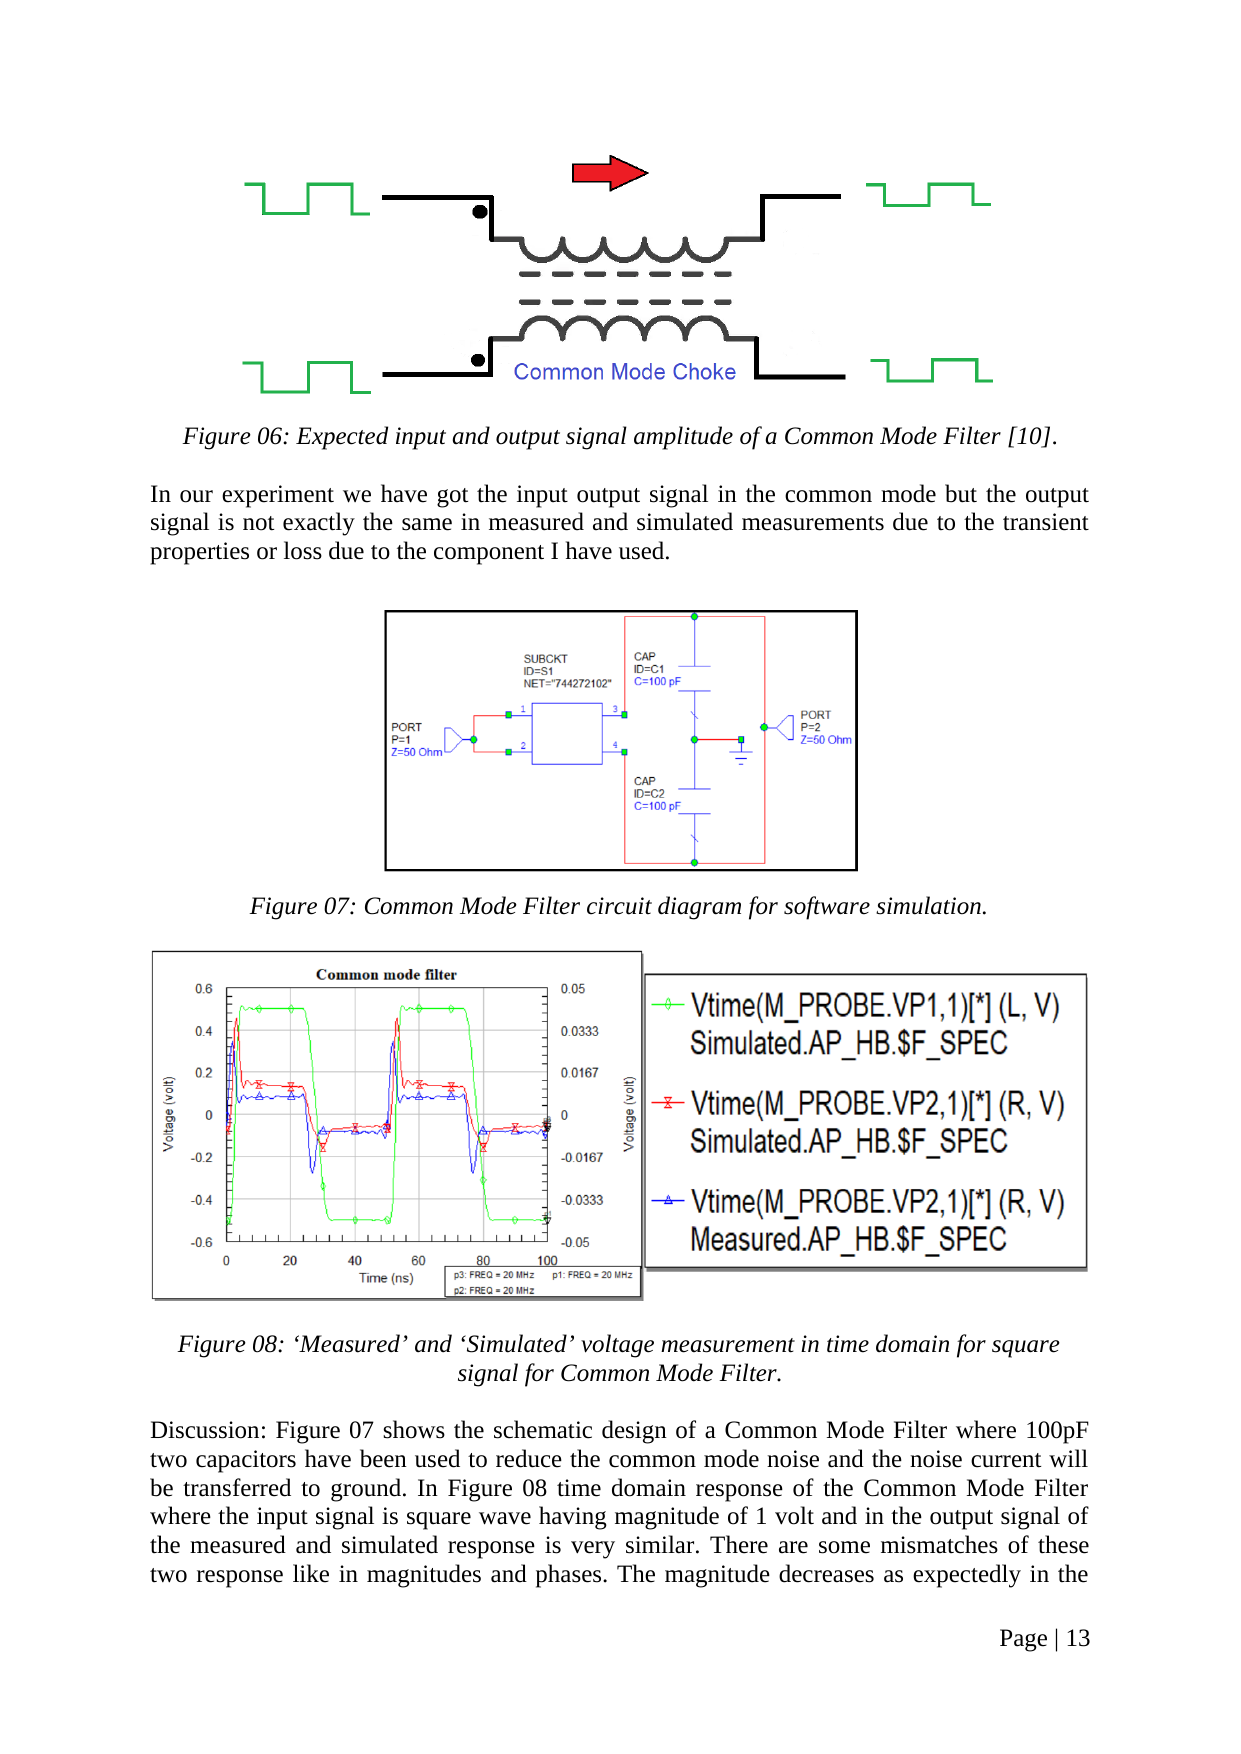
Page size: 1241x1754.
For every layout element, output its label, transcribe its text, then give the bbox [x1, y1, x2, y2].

picture [150, 948, 1088, 1301]
picture [382, 608, 858, 872]
text In our experiment we have got the input output signal in the common mode but the output signal is not exactly the same in measured and simulated measurements due to the transient properties or loss due to the component I have used. [150, 479, 1090, 565]
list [150, 1415, 1090, 1588]
picture [232, 147, 1009, 407]
text Figure 06: Expected input and output signal amplitude of a Common Mode Filter. [150, 421, 1090, 450]
text Figure 08: ‘Measured’ and ‘Simulated’ voltage measurement in time domain for square signal for Common Mode Filter. [150, 1329, 1090, 1386]
text Figure 07: Common Mode Filter circuit diagram for software simulation. [150, 891, 1090, 919]
